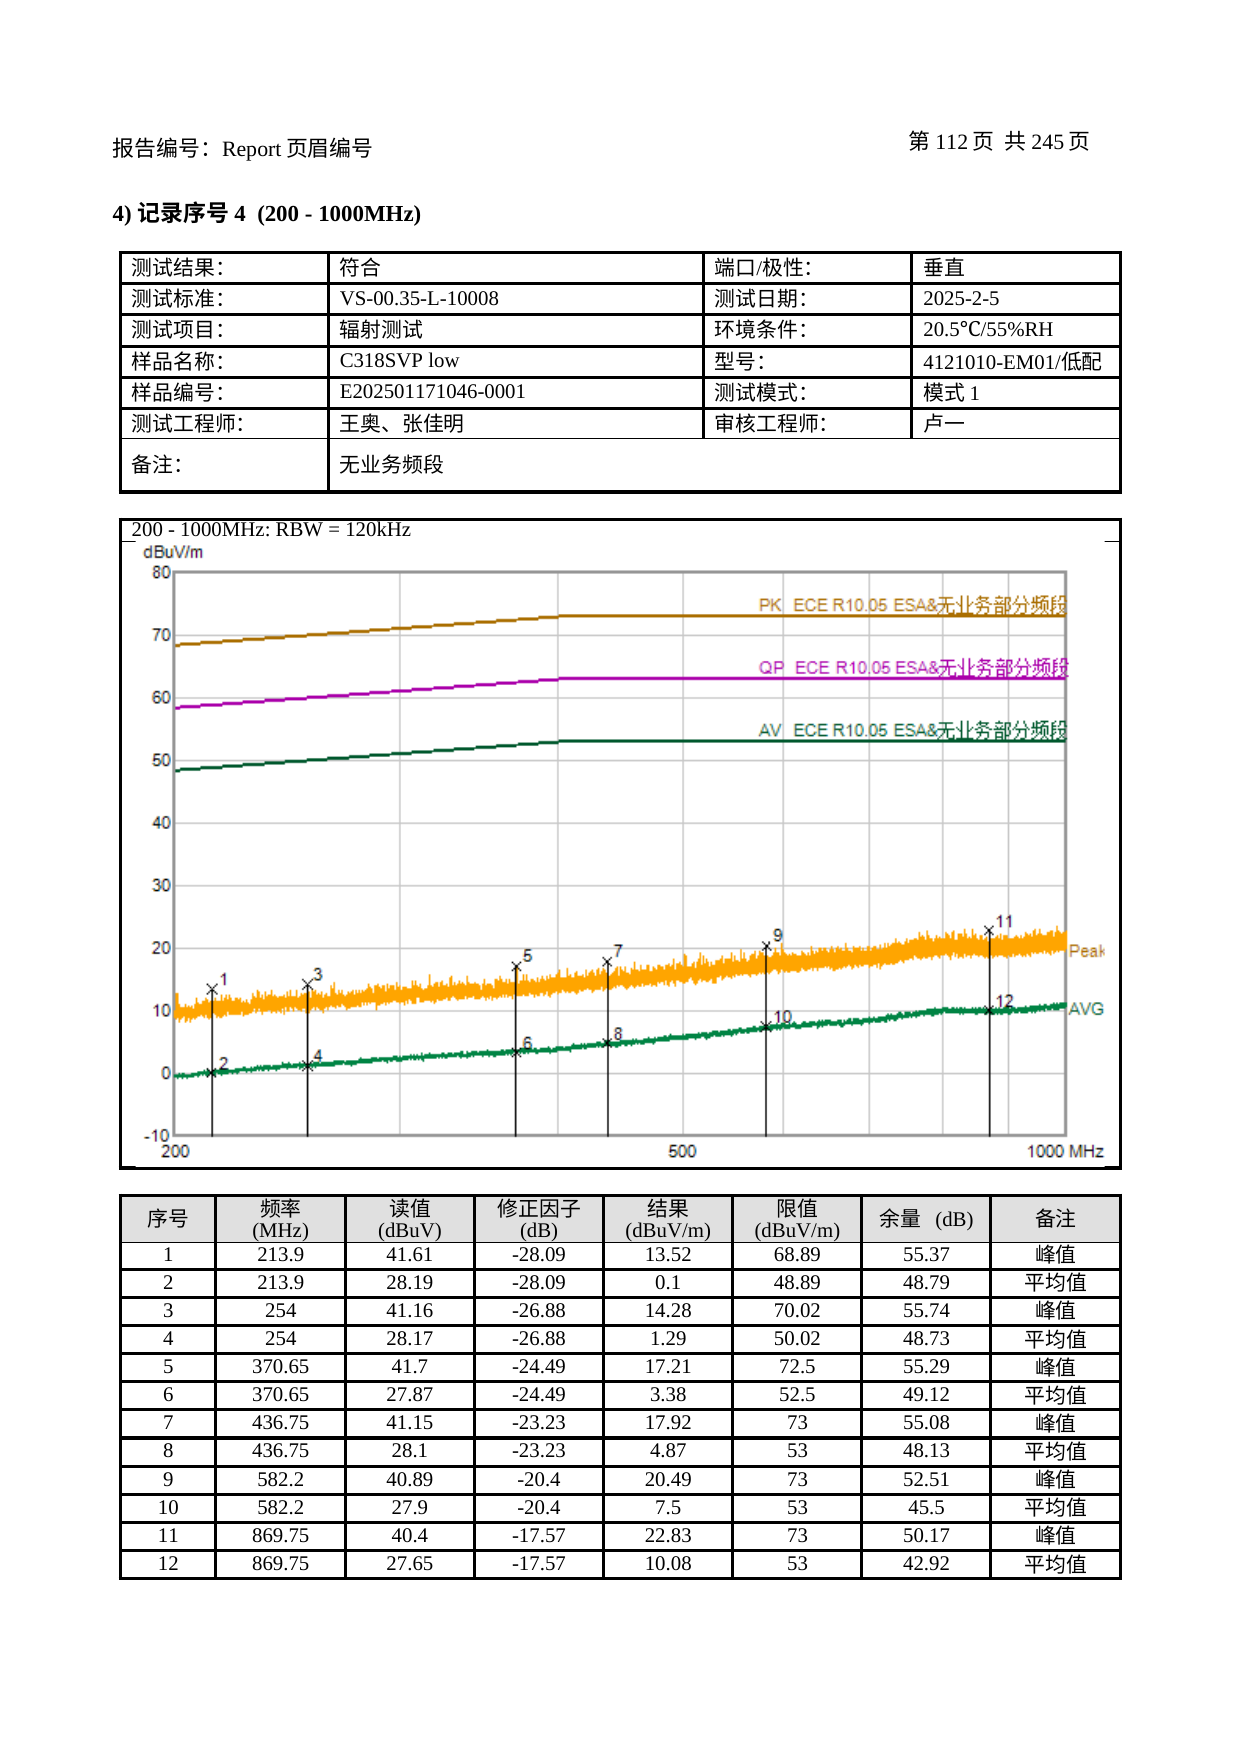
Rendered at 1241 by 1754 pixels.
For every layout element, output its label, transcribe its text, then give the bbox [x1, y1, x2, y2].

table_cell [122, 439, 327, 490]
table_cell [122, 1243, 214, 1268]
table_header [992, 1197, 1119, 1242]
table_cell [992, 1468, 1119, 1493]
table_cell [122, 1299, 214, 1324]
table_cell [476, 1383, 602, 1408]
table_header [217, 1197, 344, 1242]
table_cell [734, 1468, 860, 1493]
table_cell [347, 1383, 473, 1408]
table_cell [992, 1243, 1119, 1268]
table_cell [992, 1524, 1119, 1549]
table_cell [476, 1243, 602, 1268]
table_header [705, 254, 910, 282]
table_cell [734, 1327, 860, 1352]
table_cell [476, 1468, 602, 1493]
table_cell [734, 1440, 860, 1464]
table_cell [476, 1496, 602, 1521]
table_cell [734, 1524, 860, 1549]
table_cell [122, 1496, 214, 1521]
picture [135, 541, 1105, 1167]
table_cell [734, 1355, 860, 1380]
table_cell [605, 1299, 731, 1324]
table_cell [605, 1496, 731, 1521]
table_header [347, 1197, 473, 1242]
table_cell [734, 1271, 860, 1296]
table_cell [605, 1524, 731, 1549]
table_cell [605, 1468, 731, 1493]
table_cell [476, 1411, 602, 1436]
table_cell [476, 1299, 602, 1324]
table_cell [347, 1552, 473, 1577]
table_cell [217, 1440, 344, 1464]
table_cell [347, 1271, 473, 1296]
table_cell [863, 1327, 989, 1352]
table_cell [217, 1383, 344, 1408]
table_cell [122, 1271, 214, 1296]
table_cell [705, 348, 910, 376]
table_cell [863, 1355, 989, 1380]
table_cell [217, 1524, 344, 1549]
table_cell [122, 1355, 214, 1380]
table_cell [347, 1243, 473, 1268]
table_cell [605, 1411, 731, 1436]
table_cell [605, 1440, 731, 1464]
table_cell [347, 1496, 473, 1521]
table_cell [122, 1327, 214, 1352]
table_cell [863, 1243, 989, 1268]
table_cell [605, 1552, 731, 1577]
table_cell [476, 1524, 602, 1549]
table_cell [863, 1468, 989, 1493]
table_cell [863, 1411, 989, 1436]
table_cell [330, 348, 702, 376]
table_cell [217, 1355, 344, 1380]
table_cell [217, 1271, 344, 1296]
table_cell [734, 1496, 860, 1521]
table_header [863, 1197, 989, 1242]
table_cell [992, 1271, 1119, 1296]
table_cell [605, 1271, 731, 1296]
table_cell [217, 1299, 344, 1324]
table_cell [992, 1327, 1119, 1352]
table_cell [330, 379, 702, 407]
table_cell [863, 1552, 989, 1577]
text 4) 记录序号 4 (200 - 1000MHz) [112, 199, 1128, 227]
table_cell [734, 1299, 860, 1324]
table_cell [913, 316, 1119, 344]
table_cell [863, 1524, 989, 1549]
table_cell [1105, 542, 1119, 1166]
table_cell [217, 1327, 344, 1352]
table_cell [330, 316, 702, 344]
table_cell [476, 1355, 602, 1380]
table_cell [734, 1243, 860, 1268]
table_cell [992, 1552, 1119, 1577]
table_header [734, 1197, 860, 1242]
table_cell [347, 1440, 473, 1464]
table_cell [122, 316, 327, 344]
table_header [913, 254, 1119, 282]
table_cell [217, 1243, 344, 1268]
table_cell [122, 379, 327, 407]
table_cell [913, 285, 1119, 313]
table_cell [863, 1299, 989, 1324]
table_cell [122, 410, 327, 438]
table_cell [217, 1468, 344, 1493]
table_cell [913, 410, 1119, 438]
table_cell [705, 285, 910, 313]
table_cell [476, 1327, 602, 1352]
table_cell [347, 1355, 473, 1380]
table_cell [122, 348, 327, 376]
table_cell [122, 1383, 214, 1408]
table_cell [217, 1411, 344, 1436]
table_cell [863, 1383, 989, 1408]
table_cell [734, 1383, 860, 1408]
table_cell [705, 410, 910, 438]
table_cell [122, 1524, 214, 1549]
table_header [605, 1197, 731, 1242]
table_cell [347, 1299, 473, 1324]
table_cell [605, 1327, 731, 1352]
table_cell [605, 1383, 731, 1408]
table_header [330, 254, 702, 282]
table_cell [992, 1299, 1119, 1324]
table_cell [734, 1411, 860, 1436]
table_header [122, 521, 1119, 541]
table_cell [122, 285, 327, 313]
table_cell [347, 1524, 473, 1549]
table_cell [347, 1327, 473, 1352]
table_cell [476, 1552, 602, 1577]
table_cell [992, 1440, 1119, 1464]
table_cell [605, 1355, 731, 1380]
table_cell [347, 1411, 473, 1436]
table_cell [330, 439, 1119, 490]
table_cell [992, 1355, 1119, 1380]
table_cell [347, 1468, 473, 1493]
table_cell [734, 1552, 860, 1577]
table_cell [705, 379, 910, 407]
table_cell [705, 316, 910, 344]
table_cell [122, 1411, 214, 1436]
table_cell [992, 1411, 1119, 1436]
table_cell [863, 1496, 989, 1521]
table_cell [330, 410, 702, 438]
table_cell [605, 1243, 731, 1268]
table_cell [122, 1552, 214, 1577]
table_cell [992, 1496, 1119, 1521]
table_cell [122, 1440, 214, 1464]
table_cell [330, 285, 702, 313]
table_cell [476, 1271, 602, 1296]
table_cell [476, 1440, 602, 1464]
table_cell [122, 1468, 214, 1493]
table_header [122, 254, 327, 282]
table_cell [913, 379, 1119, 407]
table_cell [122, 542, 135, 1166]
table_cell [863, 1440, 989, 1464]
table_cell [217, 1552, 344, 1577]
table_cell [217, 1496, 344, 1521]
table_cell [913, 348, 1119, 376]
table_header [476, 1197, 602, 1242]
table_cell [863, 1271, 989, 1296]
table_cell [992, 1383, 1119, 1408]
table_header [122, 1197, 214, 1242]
